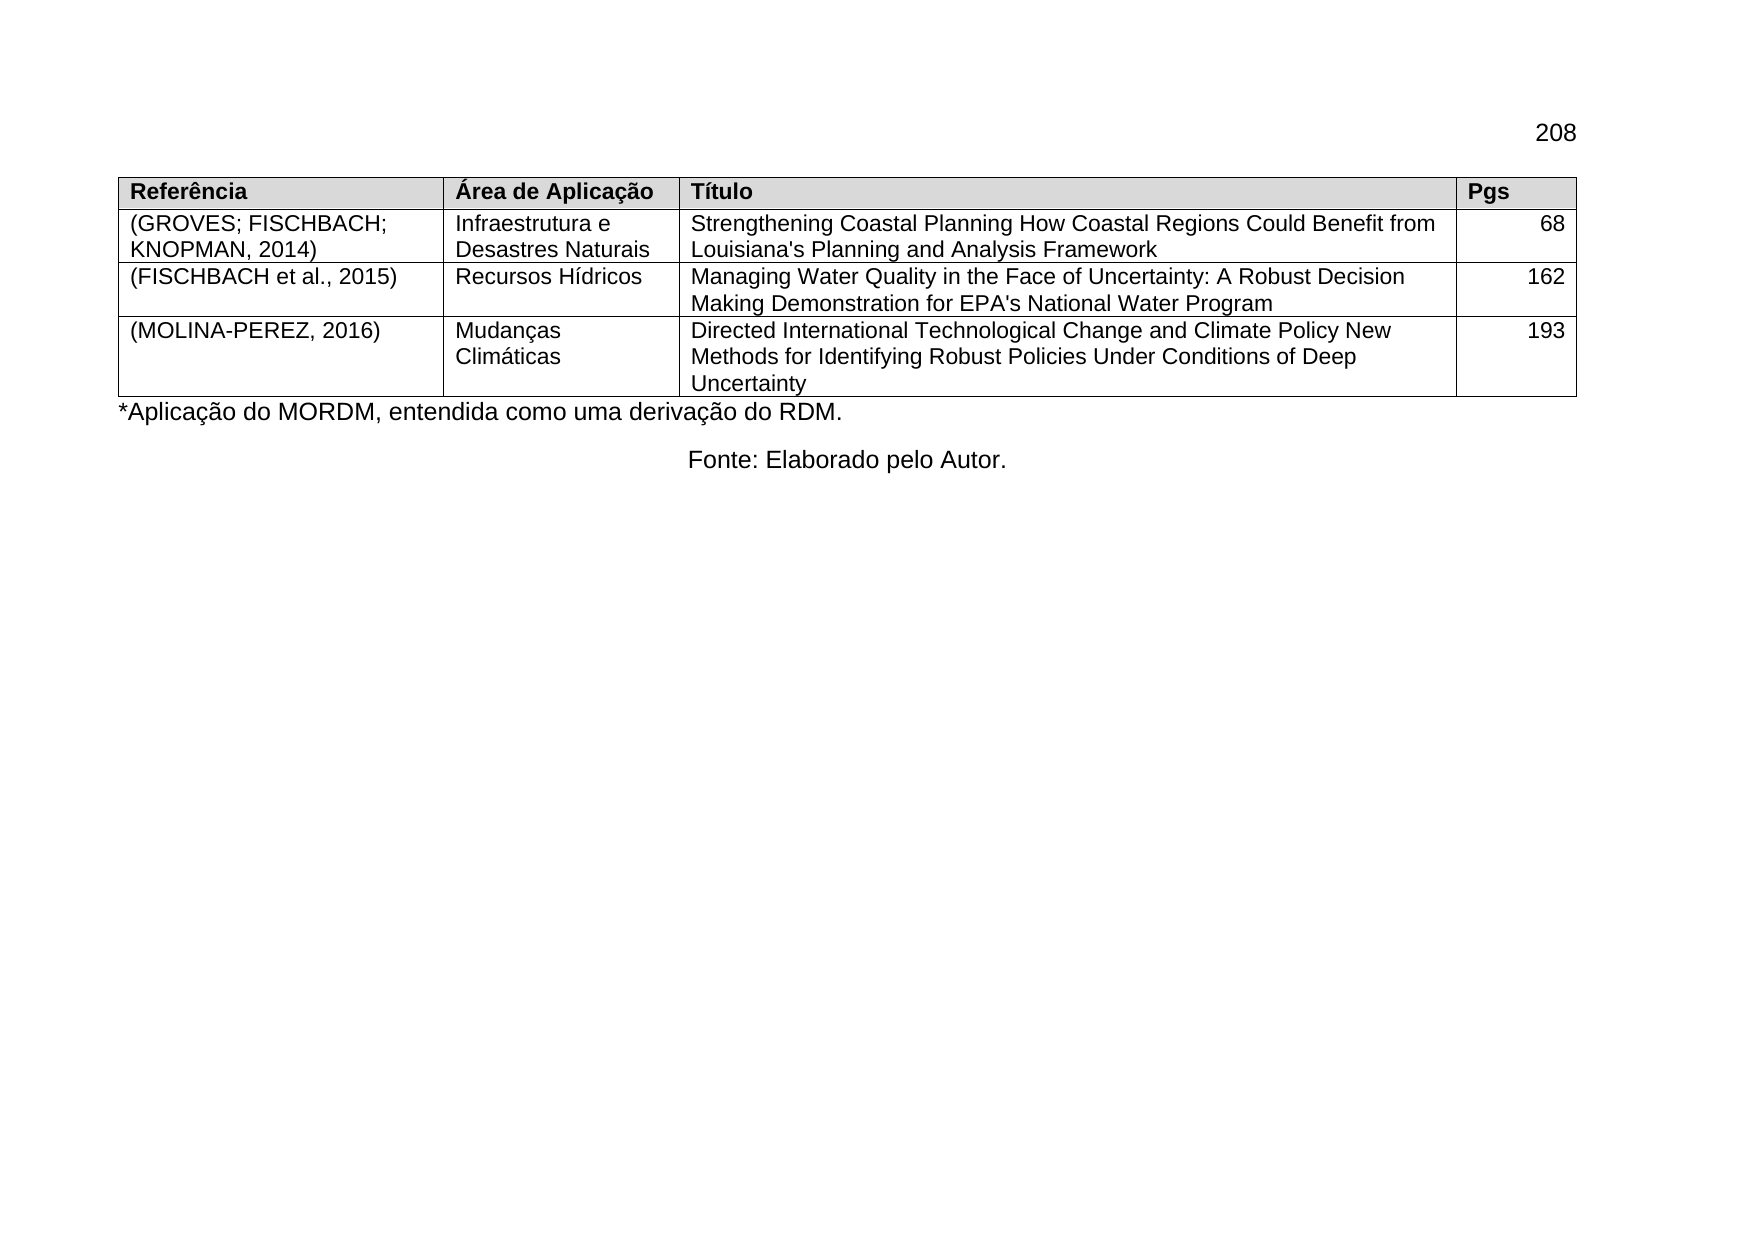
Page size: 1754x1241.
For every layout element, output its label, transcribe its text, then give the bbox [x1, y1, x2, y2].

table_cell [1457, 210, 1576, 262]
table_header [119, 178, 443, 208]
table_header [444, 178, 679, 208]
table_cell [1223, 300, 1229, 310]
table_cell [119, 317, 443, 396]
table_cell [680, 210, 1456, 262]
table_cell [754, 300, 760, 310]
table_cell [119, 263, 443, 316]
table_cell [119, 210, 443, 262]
text *Aplicação do MORDM, entendida como uma derivação do RDM. [118, 397, 1577, 426]
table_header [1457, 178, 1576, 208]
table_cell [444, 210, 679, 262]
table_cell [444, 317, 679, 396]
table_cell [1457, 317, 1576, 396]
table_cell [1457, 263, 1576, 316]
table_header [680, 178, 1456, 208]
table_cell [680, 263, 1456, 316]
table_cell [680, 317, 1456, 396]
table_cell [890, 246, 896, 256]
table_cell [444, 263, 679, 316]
text Fonte: Elaborado pelo Autor. [118, 445, 1577, 473]
